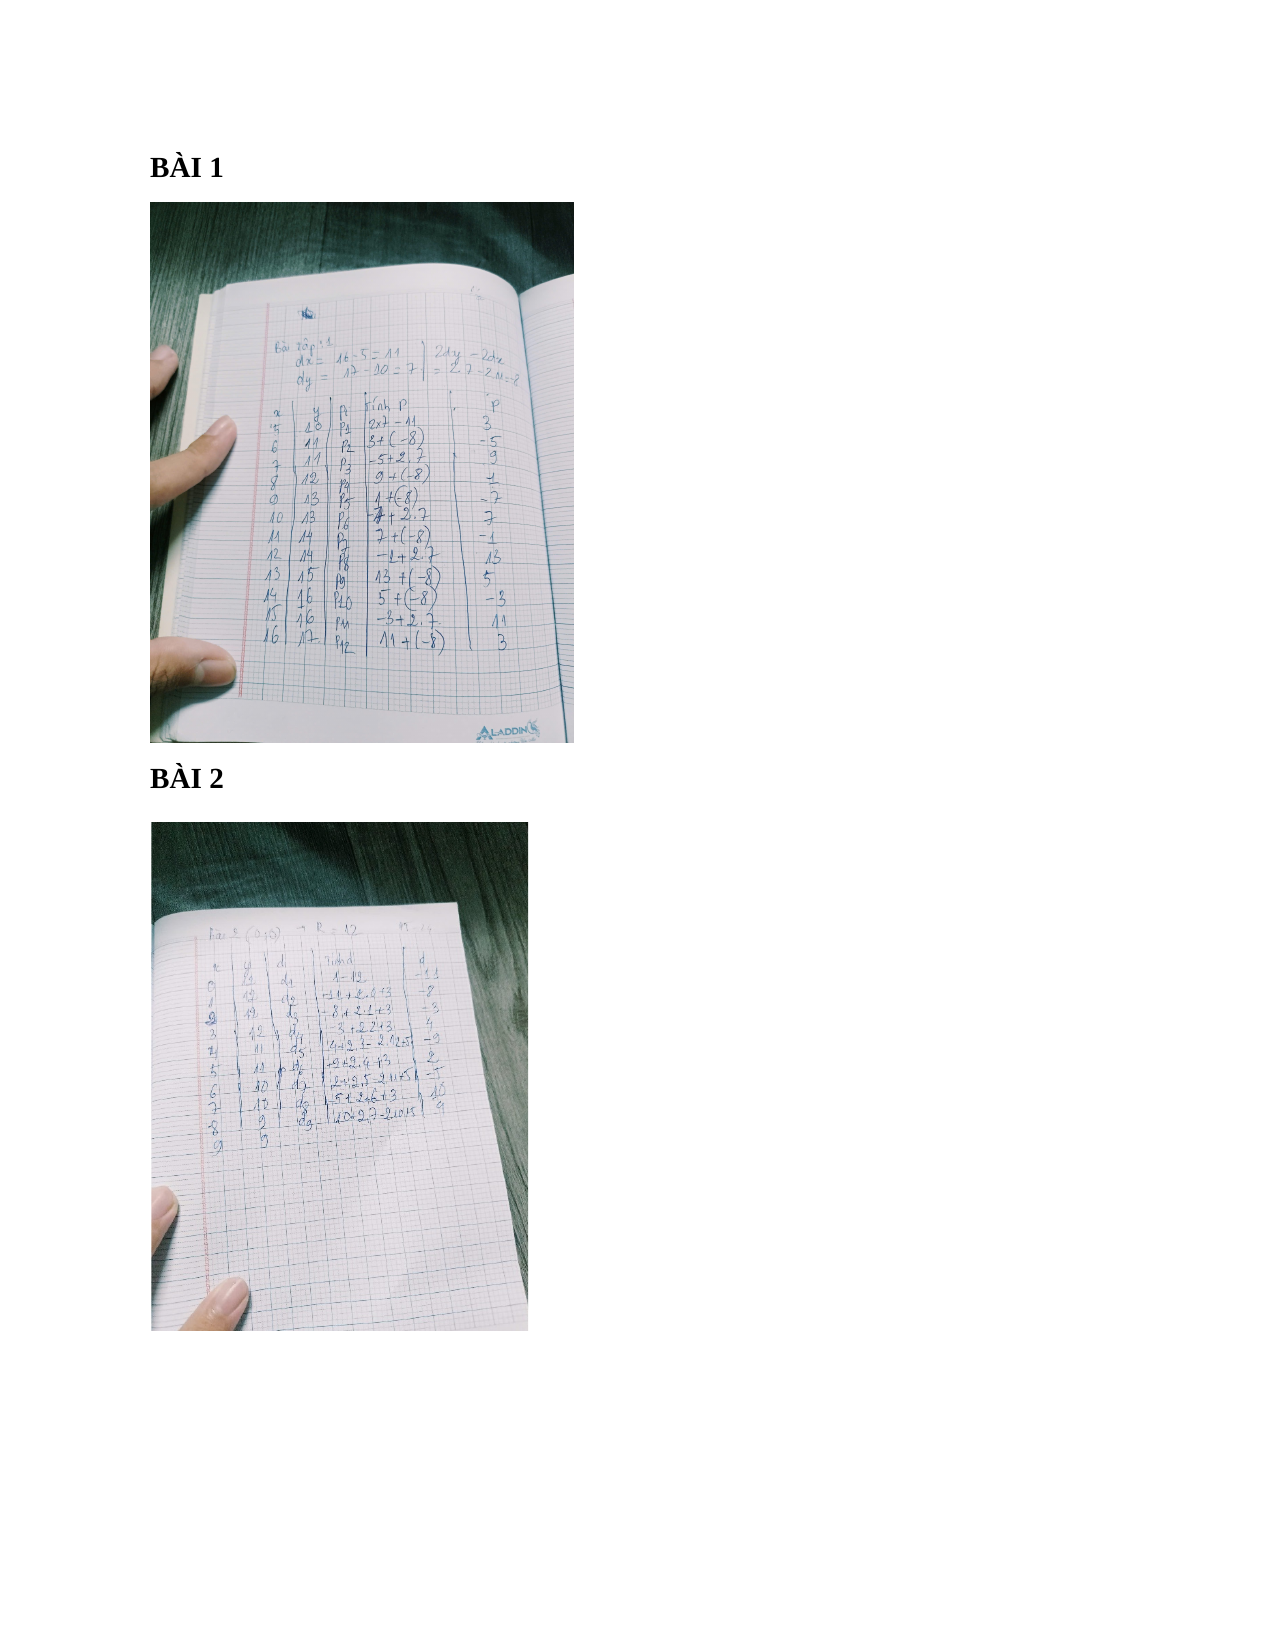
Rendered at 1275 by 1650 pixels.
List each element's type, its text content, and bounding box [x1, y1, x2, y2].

text BÀI 2 [150, 762, 1125, 795]
text BÀI 1 [150, 150, 1125, 183]
picture [150, 202, 574, 743]
picture [150, 822, 529, 1329]
